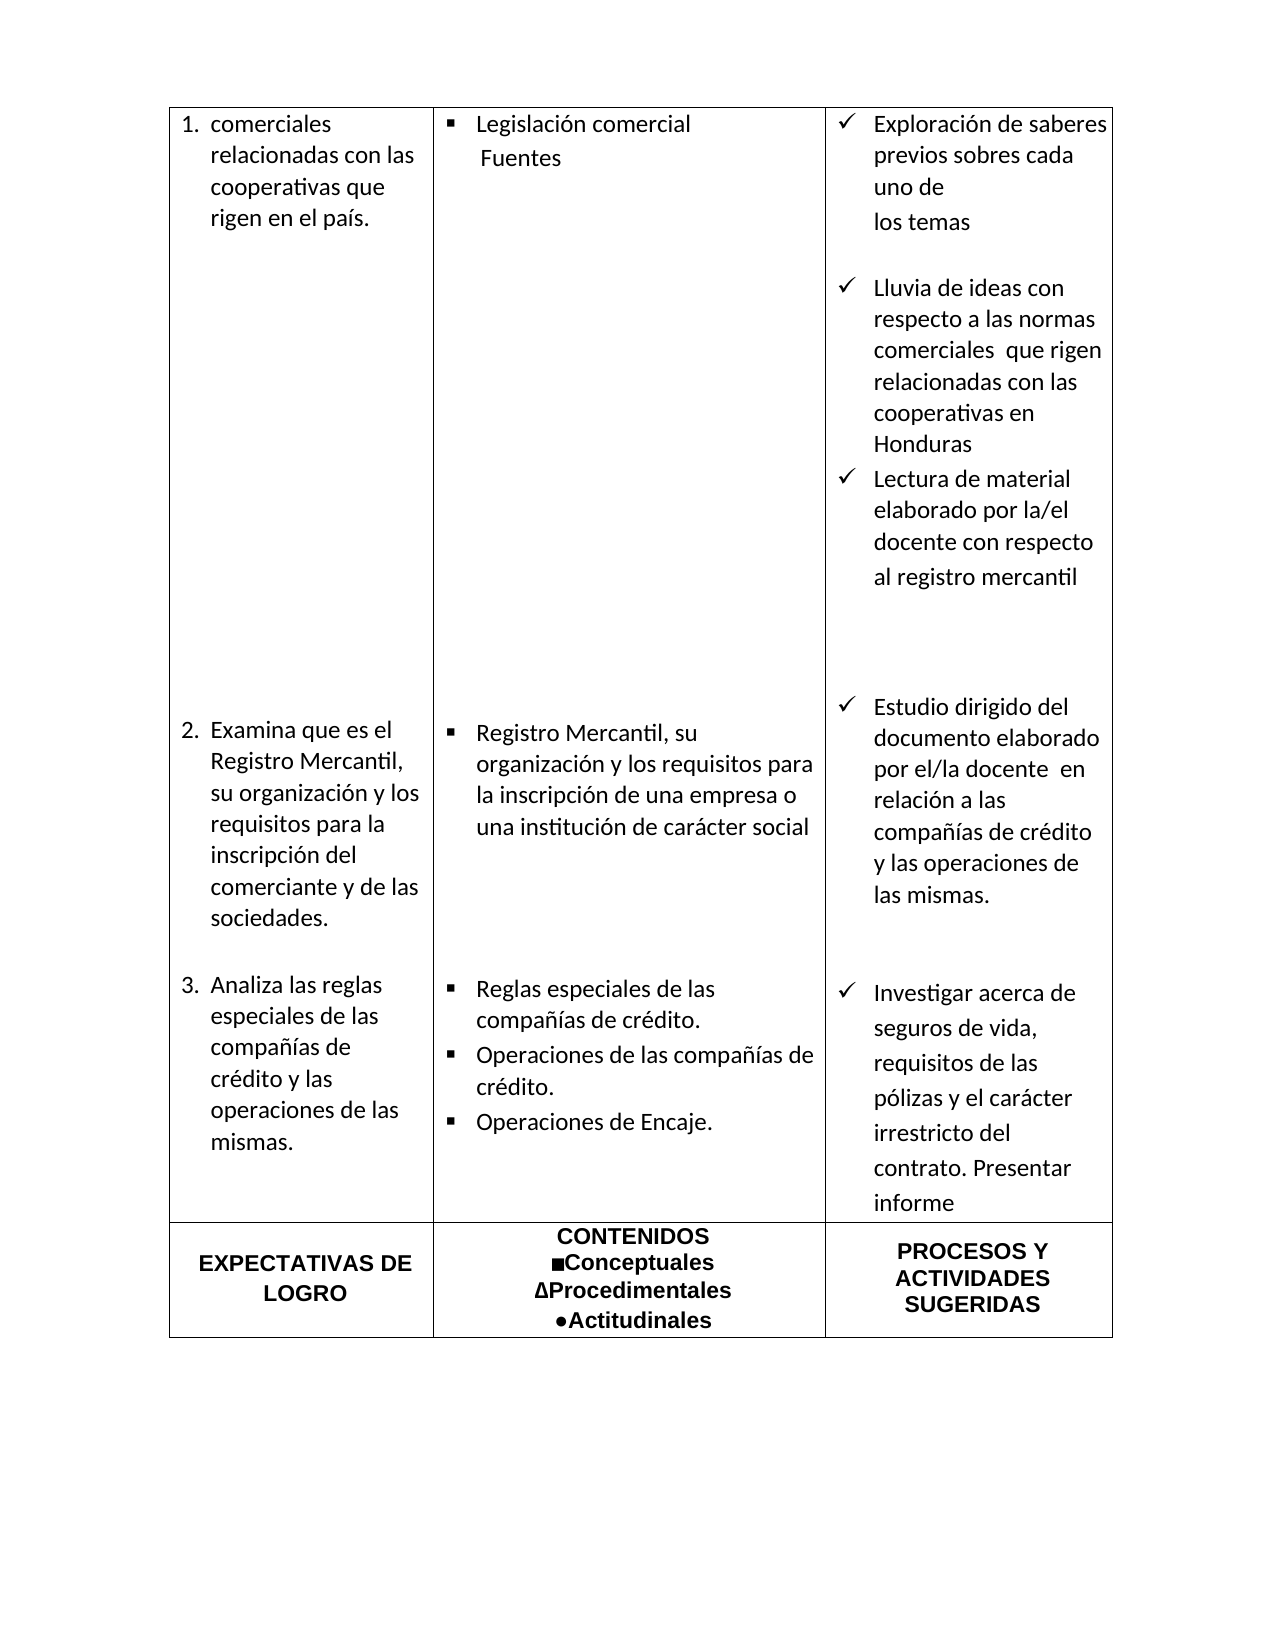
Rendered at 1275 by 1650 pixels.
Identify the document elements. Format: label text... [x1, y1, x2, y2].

table_cell CONTENIDOS Conceptuales ∆Procedimentales ●Actitudinales [434, 1223, 825, 1337]
table_cell Exploración de saberes previos sobres cada uno de los temas Lluvia de ideas con respecto a las normas comerciales que rigen relacionadas con las cooperativas en Honduras Lectura de material elaborado por la/el docente con respecto al registro mercantil Estudio dirigido del documento elaborado por el/la docente en relación a las compañías de crédito y las operaciones de las mismas. Investigar acerca de seguros de vida, requisitos de las pólizas y el carácter irrestricto del contrato. Presentar informe [826, 108, 1112, 1222]
table_cell Legislación comercial Fuentes Registro Mercantil, su organización y los requisitos para la inscripción de una empresa o una institución de carácter social Reglas especiales de las compañías de crédito. Operaciones de las compañías de crédito. Operaciones de Encaje. [434, 108, 825, 1222]
picture [551, 1257, 565, 1271]
table_cell PROCESOS Y ACTIVIDADES SUGERIDAS [826, 1223, 1112, 1337]
table_cell comerciales relacionadas con las cooperativas que rigen en el país. Examina que es el Registro Mercantil, su organización y los requisitos para la inscripción del comerciante y de las sociedades. Analiza las reglas especiales de las compañías de crédito y las operaciones de las mismas. [170, 108, 433, 1222]
table_cell EXPECTATIVAS DE LOGRO [170, 1223, 433, 1337]
